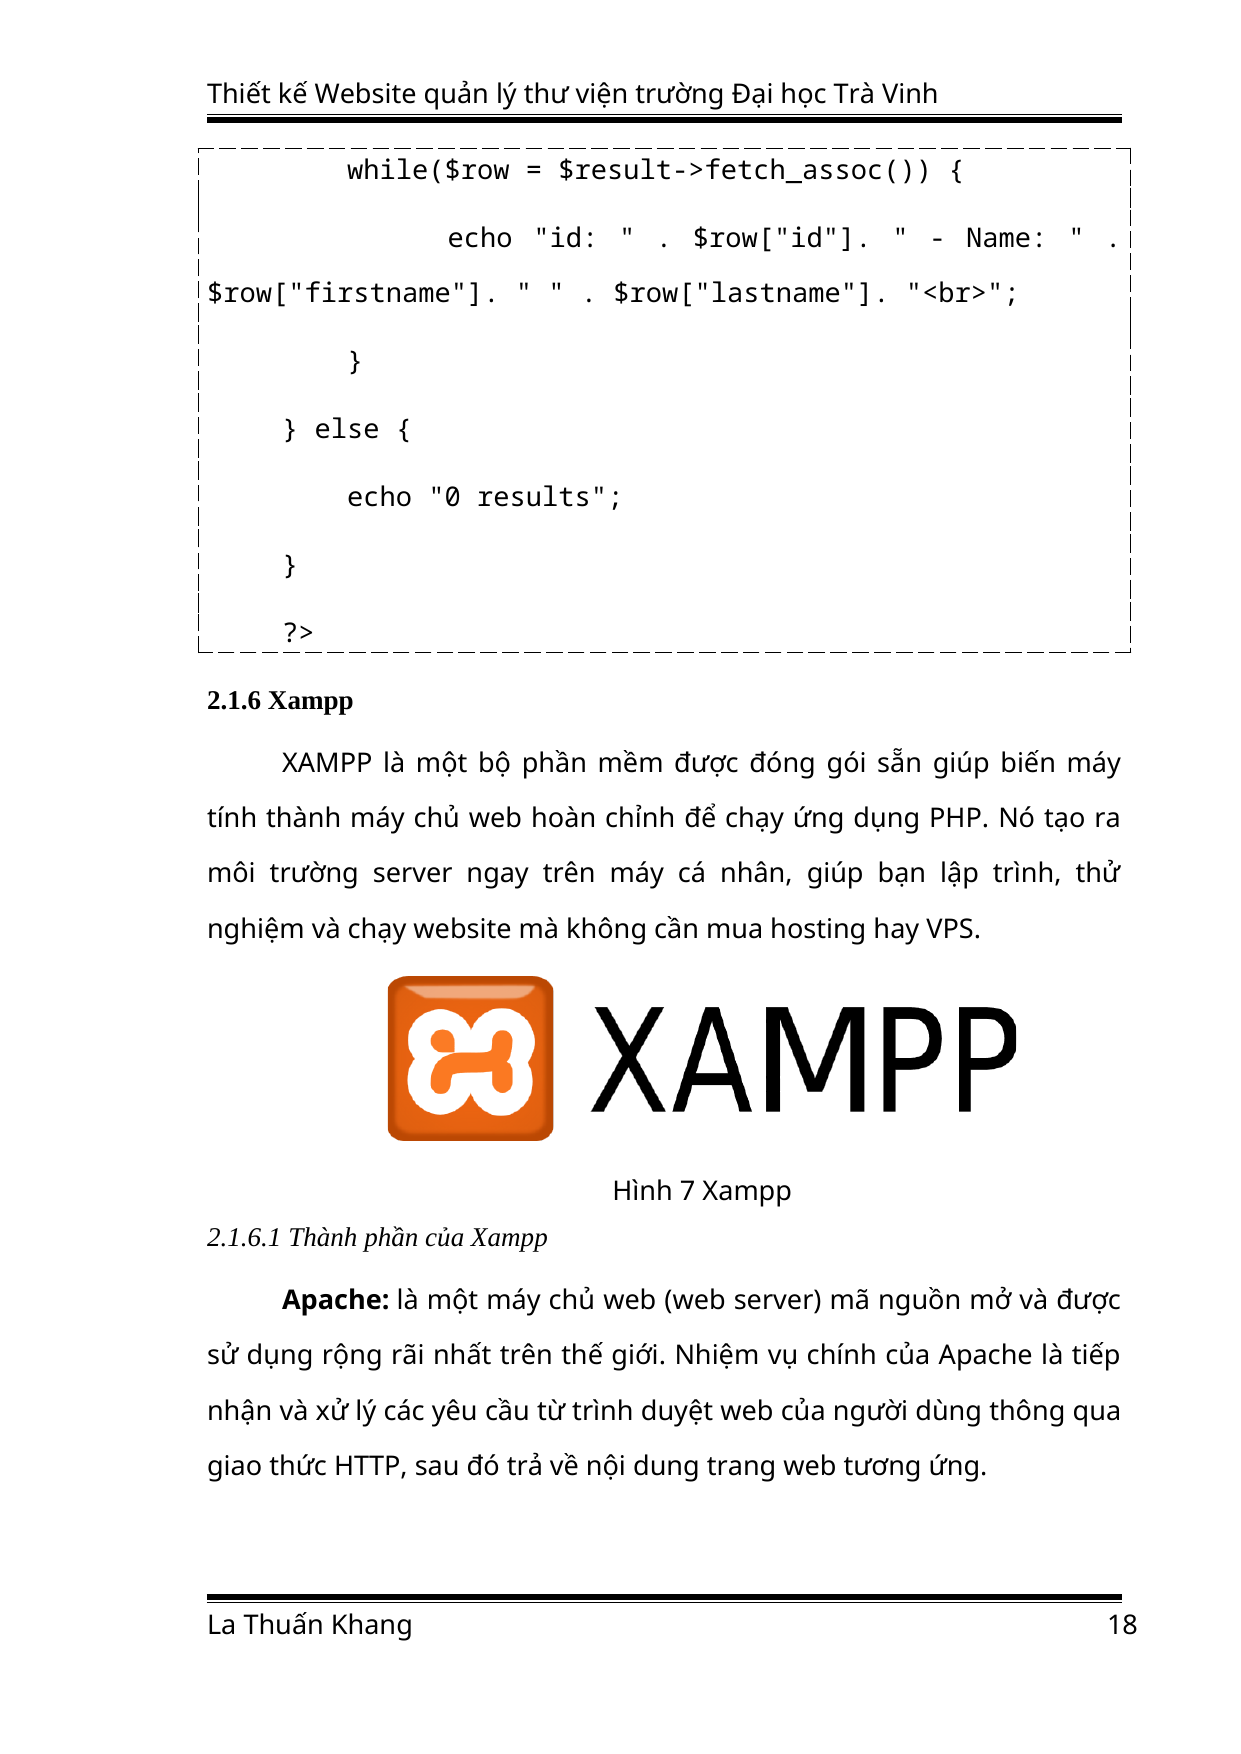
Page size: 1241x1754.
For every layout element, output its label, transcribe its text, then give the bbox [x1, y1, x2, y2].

subtitle Thành phần của Xampp [207, 1221, 1122, 1252]
picture [387, 976, 1017, 1141]
text } [197, 339, 1131, 379]
text echo "id: " . $row["id"]. " - Name: " . $row["firstname"]. " " . $row["lastname"]. "<br>"; [197, 216, 1131, 311]
text XAMPP là một bộ phần mềm được đóng gói sẵn giúp biến máy tính thành máy chủ web hoàn chỉnh để chạy ứng dụng PHP. Nó tạo ra môi trường server ngay trên máy cá nhân, giúp bạn lập trình, thử nghiệm và chạy website mà không cần mua hosting hay VPS. [207, 743, 1122, 946]
text echo "0 results"; [197, 474, 1131, 514]
text } [197, 542, 1131, 582]
text ?> [197, 610, 1131, 653]
text Apache: là một máy chủ web (web server) mã nguồn mở và được sử dụng rộng rãi nhất trên thế giới. Nhiệm vụ chính của Apache là tiếp nhận và xử lý các yêu cầu từ trình duyệt web của người dùng thông qua giao thức HTTP, sau đó trả về nội dung trang web tương ứng. [207, 1280, 1122, 1483]
text } else { [197, 406, 1131, 446]
text while($row = $result->fetch_assoc()) { [197, 148, 1131, 188]
subtitle Xampp [207, 684, 1122, 715]
